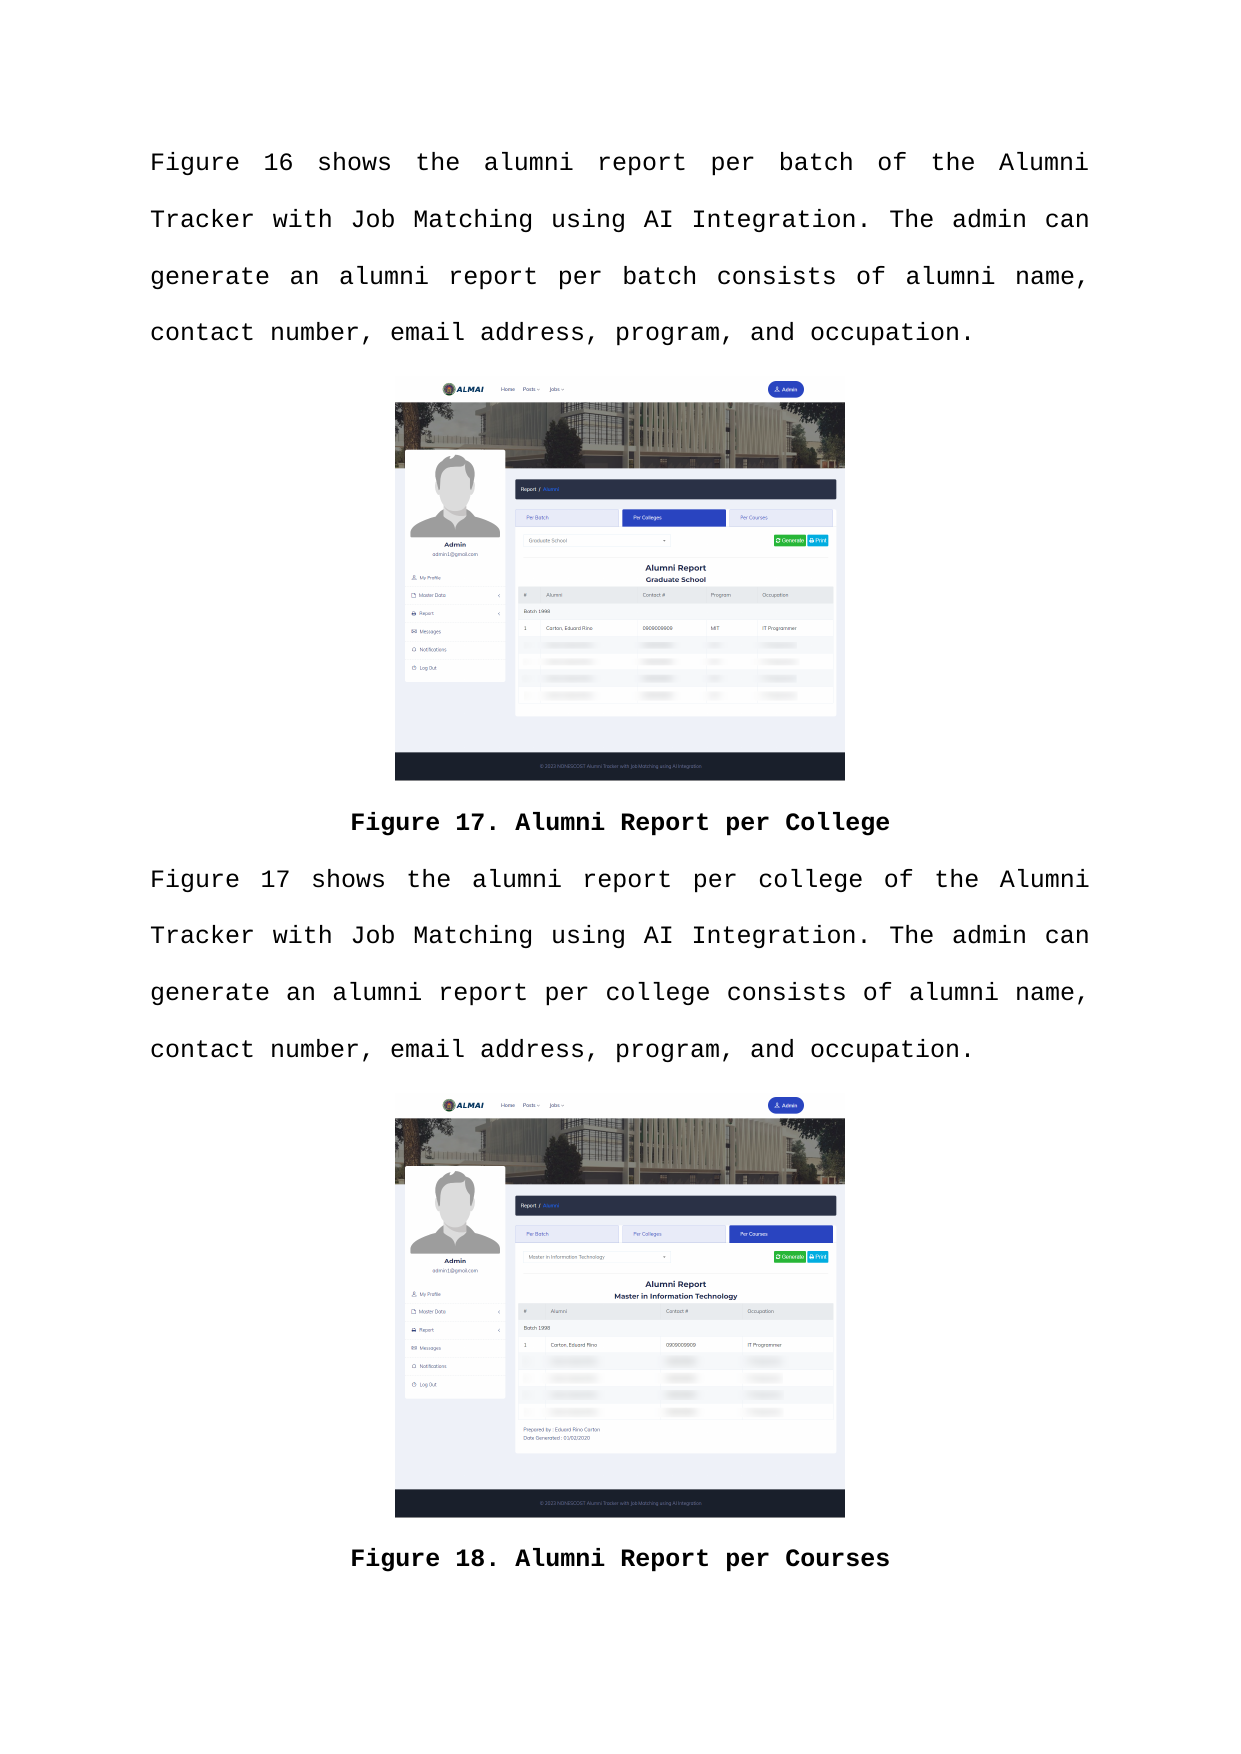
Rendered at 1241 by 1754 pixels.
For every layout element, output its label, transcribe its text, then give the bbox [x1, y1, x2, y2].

picture [395, 1093, 845, 1518]
text Figure 17 shows the alumni report per college of the Alumni Tracker with Job Matching using AI Integration. The admin can generate an alumni report per college consists of alumni name, contact number, email address, program, and occupation. [150, 866, 1090, 1065]
picture [395, 376, 845, 781]
text Figure 18. Alumni Report per Courses [150, 1546, 1090, 1574]
text Figure 17. Alumni Report per College [150, 810, 1090, 838]
text Figure 16 shows the alumni report per batch of the Alumni Tracker with Job Matching using AI Integration. The admin can generate an alumni report per batch consists of alumni name, contact number, email address, program, and occupation. [150, 150, 1090, 348]
